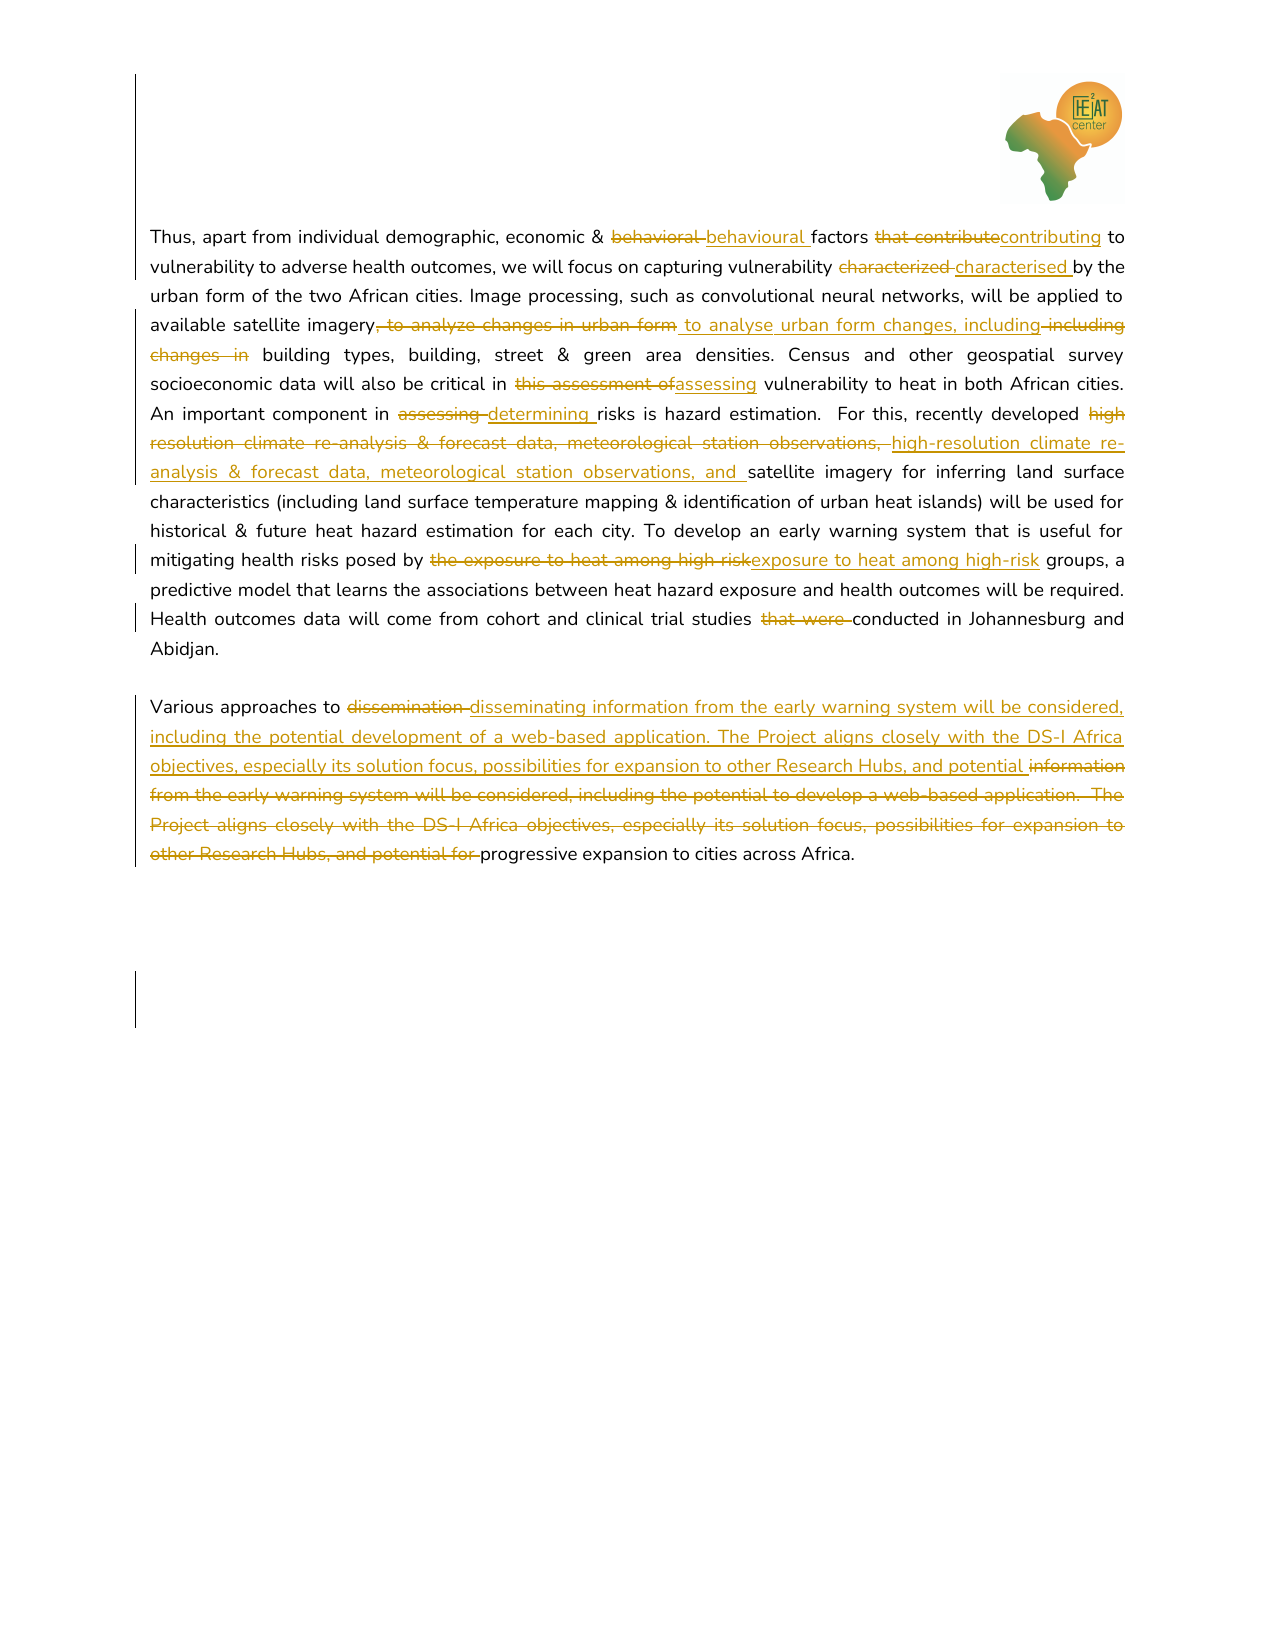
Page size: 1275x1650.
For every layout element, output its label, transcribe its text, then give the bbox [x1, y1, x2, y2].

picture [1000, 73, 1125, 204]
text Various approaches to progressive expansion to cities across Africa. [150, 695, 1125, 826]
text Various approaches to progressive expansion to cities across Africa. [150, 827, 1125, 867]
